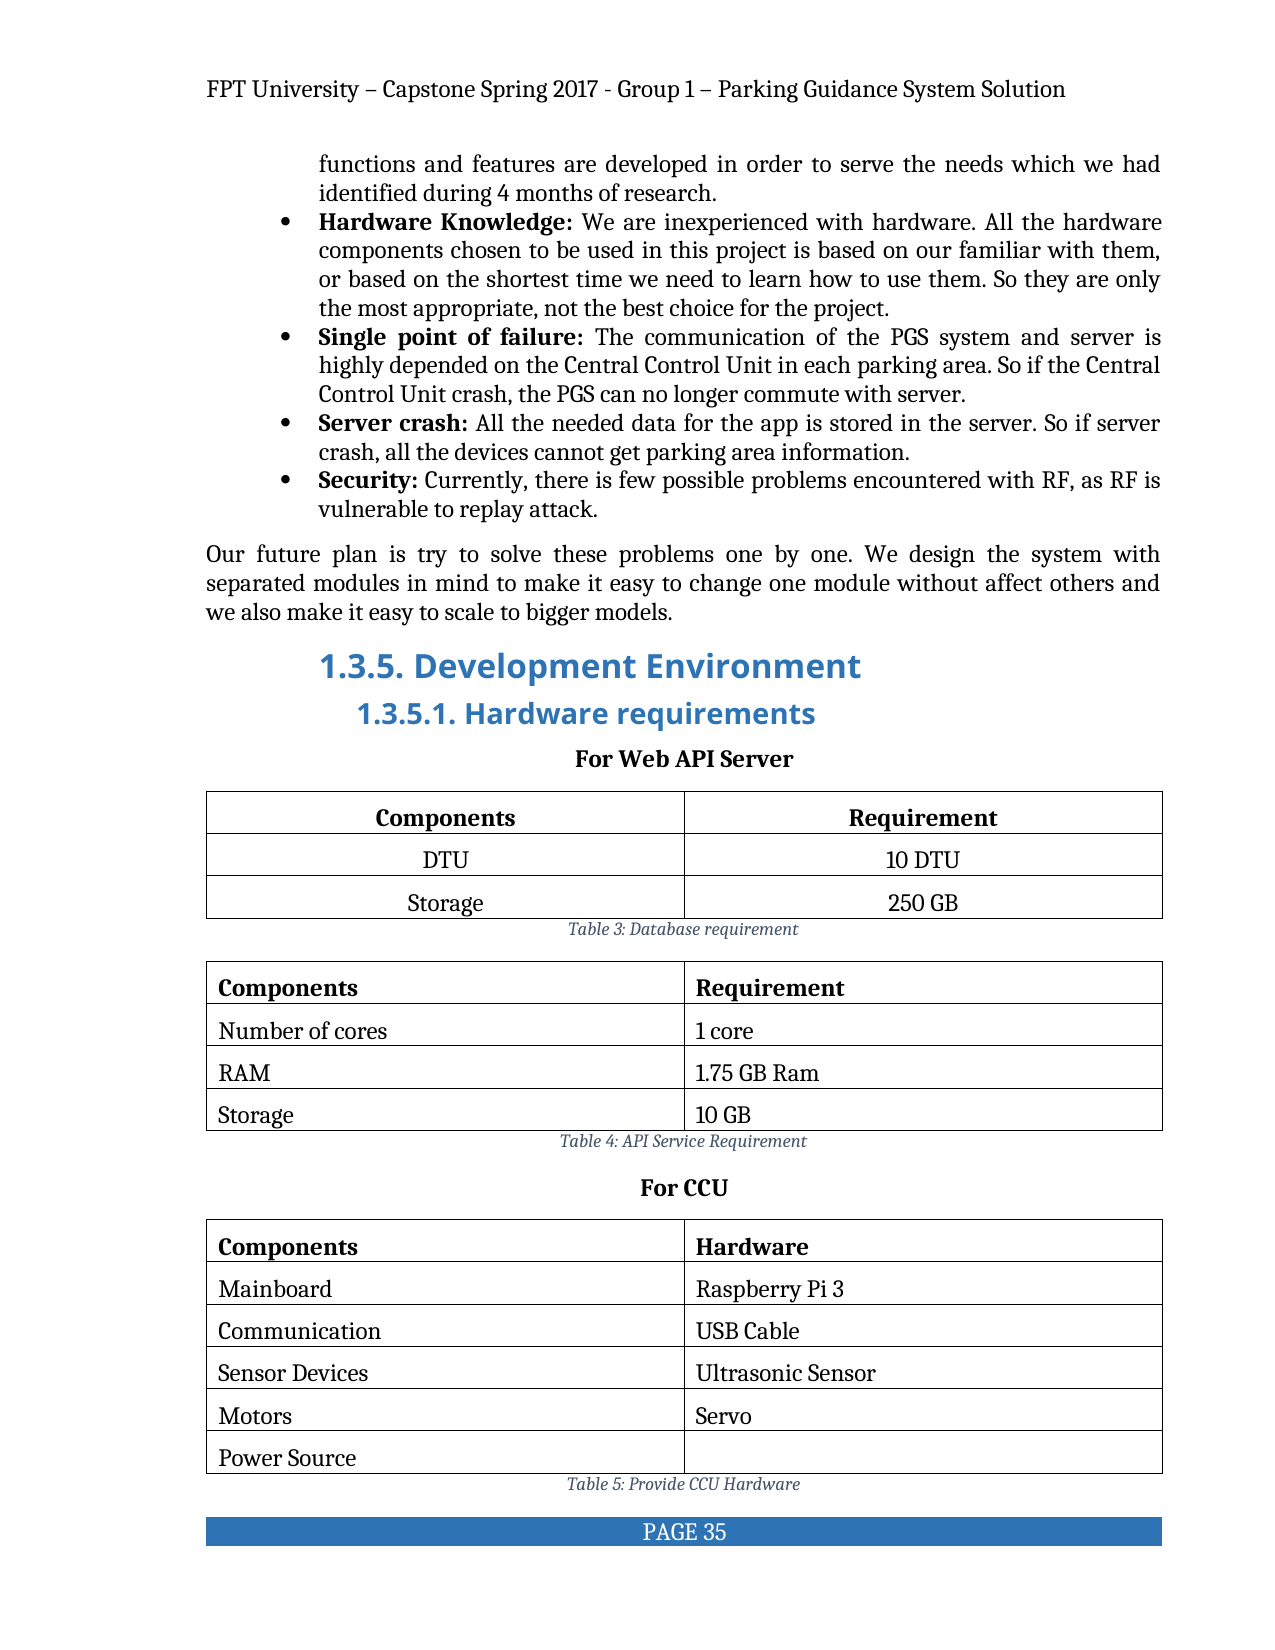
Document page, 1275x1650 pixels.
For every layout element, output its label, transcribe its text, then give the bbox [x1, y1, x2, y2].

table_cell 10 DTU [685, 834, 1162, 875]
table_cell 1.75 GB Ram [685, 1046, 1162, 1088]
table_cell Storage [207, 876, 684, 917]
table_cell Sensor Devices [207, 1347, 684, 1388]
table_cell Servo [685, 1389, 1162, 1430]
table_cell 250 GB [685, 876, 1162, 917]
text Security: Currently, there is few possible problems encountered with RF, as RF is vulnerable to replay attack. [281, 466, 1162, 524]
table_cell Communication [207, 1305, 684, 1346]
text Hardware Knowledge: We are inexperienced with hardware. All the hardware components chosen to be used in this project is based on our familiar with them, or based on the shortest time we need to learn how to use them. So they are only the most appropriate, not the best choice for the project. [281, 207, 1162, 322]
text Table 3: Database requirement [206, 919, 1162, 940]
subtitle Development Environment [206, 643, 1162, 689]
text For Web API Server [206, 745, 1162, 774]
text Table 4: API Service Requirement [206, 1131, 1162, 1153]
table_cell 10 GB [685, 1089, 1162, 1130]
table_header Components [207, 792, 684, 833]
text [281, 150, 1162, 207]
table_cell [685, 1431, 1162, 1473]
table_cell RAM [207, 1046, 684, 1088]
table_cell Mainboard [207, 1262, 684, 1303]
text Table 5: Provide CCU Hardware [206, 1474, 1162, 1495]
table_cell Ultrasonic Sensor [685, 1347, 1162, 1388]
text Our future plan is try to solve these problems one by one. We design the system with separated modules in mind to make it easy to change one module without affect others and we also make it easy to scale to bigger models. [206, 540, 1162, 627]
table_header Components [207, 1220, 684, 1261]
table_cell DTU [207, 834, 684, 875]
table_cell 1 core [685, 1004, 1162, 1045]
table_cell Raspberry Pi 3 [685, 1262, 1162, 1303]
text Server crash: All the needed data for the app is stored in the server. So if server crash, all the devices cannot get parking area information. [281, 409, 1162, 466]
table_header Hardware [685, 1220, 1162, 1261]
table_cell USB Cable [685, 1305, 1162, 1346]
table_header Components [207, 962, 684, 1003]
table_cell Motors [207, 1389, 684, 1430]
table_cell Number of cores [207, 1004, 684, 1045]
table_cell Storage [207, 1089, 684, 1130]
table_cell Power Source [207, 1431, 684, 1473]
table_header Requirement [685, 962, 1162, 1003]
table_header Requirement [685, 792, 1162, 833]
text For CCU [206, 1173, 1162, 1202]
text Single point of failure: The communication of the PGS system and server is highly depended on the Central Control Unit in each parking area. So if the Central Control Unit crash, the PGS can no longer commute with server. [281, 322, 1162, 409]
subtitle Hardware requirements [206, 693, 1162, 733]
